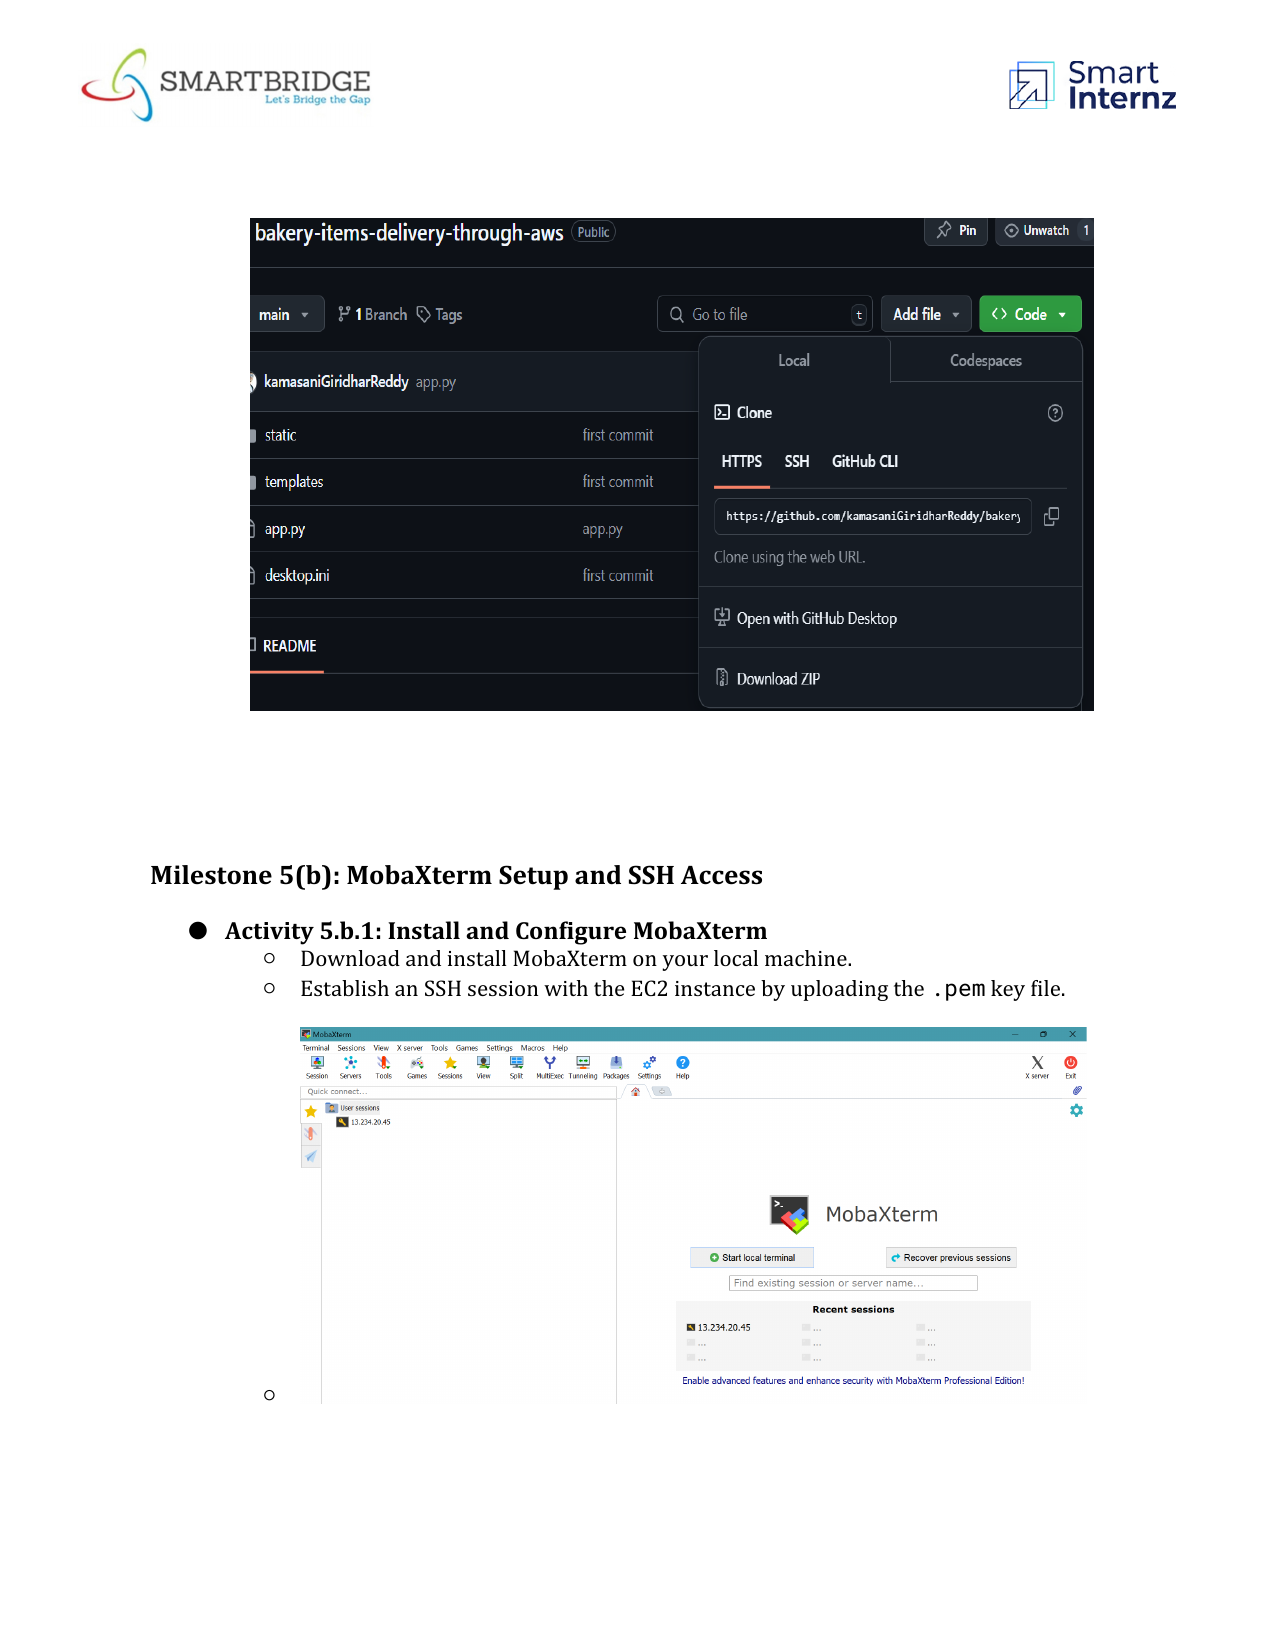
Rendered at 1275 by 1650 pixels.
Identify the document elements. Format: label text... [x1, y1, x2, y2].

picture [249, 218, 1094, 711]
text Milestone 5(b): MobaXterm Setup and SSH Access [150, 859, 1125, 891]
picture [300, 1027, 1087, 1404]
list Activity 5.b.1: Install and Configure MobaXterm [187, 916, 1125, 945]
list Download and install MobaXterm on your local machine. [262, 945, 1125, 972]
picture [1004, 61, 1181, 109]
picture [78, 43, 375, 127]
list Establish an SSH session with the EC2 instance by uploading the .pem key file. [262, 972, 1125, 1002]
